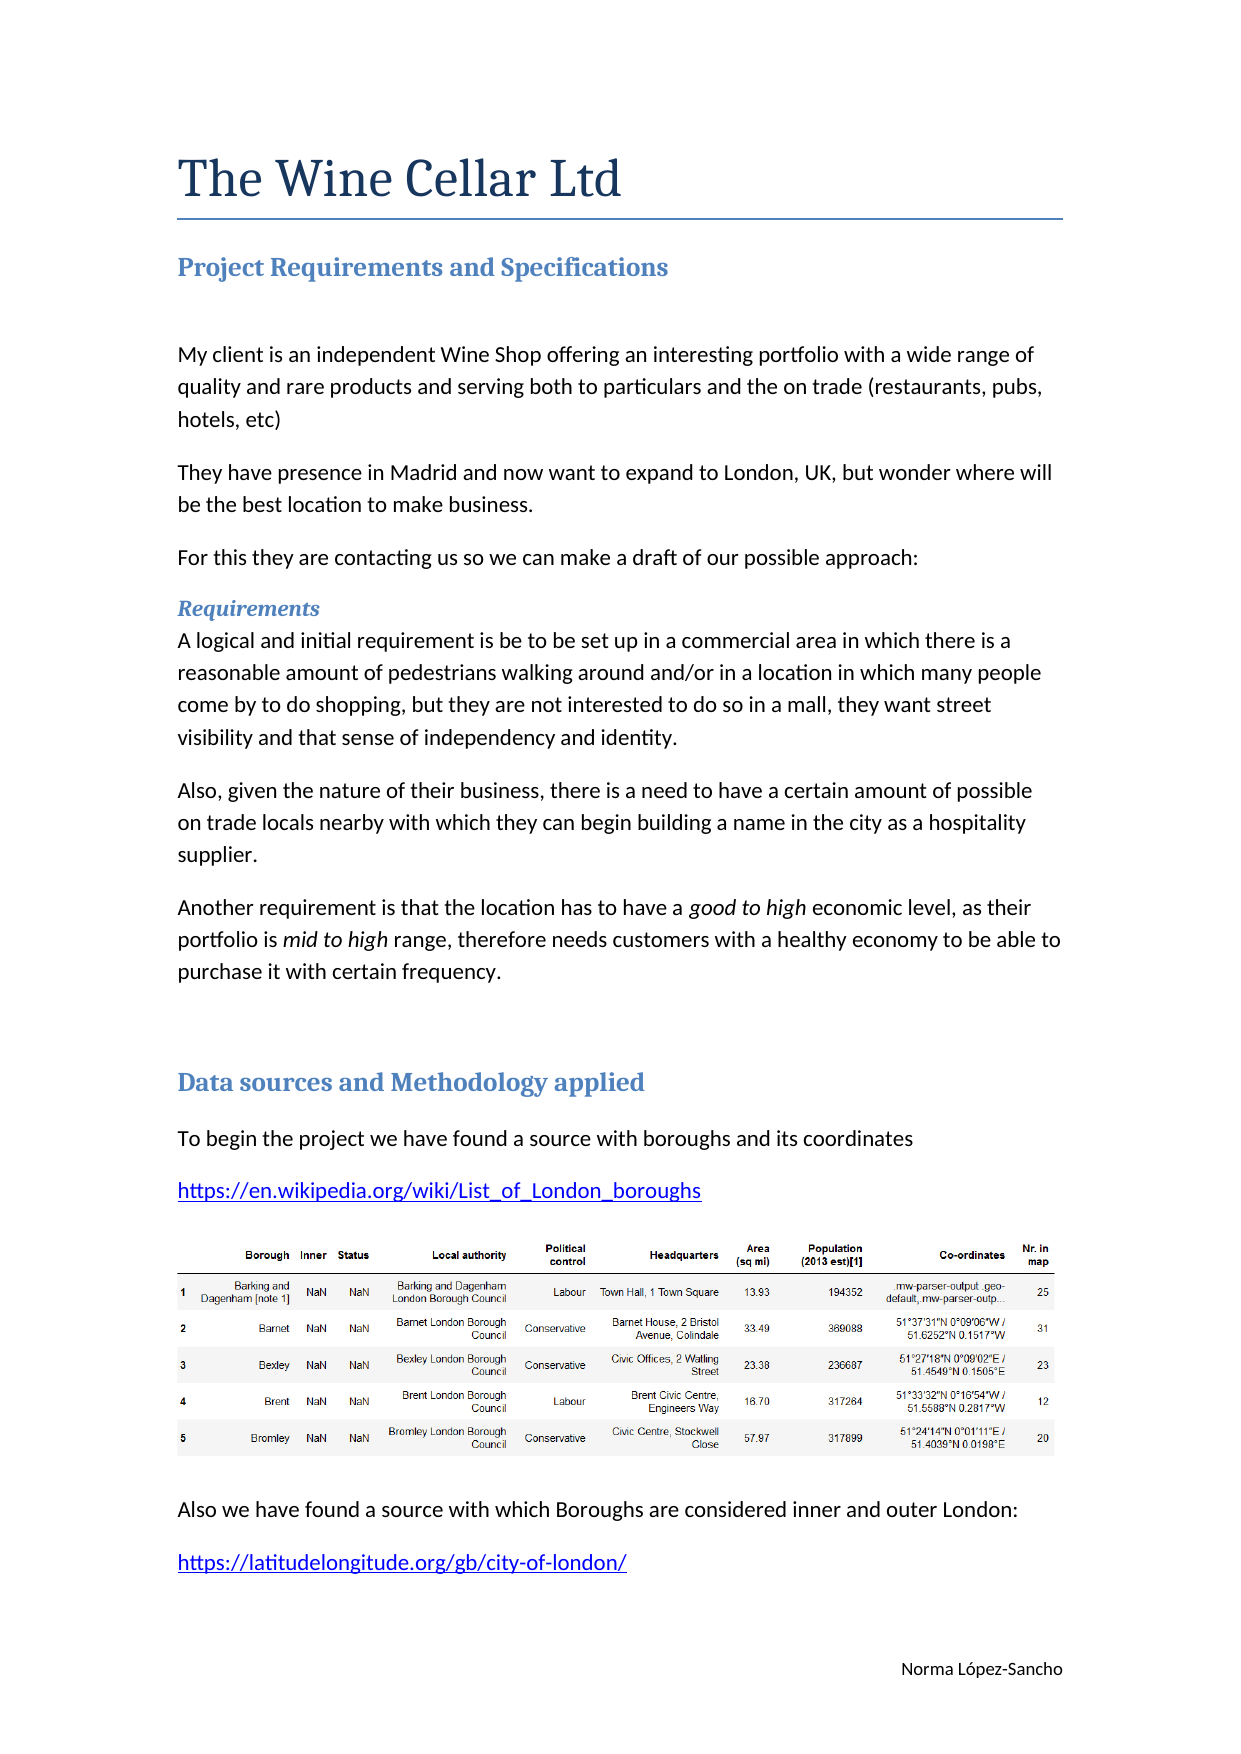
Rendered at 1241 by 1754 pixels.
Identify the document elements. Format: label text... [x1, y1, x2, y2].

text Also we have found a source with which Boroughs are considered inner and outer London: [177, 1495, 1063, 1523]
title The Wine Cellar Ltd [177, 148, 1063, 218]
picture [177, 1229, 1063, 1470]
text My client is an independent Wine Shop offering an interesting portfolio with a wide range of quality and rare products and serving both to particulars and the on trade (restaurants, pubs, hotels, etc) [177, 340, 1063, 433]
text https://en.wikipedia.org/wiki/List_of_London_boroughs [177, 1177, 1063, 1205]
text A logical and initial requirement is be to be set up in a commercial area in which there is a reasonable amount of pedestrians walking around and/or in a location in which many people come by to do shopping, but they are not interested to do so in a mall, they want street visibility and that sense of independency and identity. [177, 626, 1063, 751]
text To begin the project we have found a source with boroughs and its coordinates [177, 1124, 1063, 1152]
text Data sources and Methodology applied [177, 1067, 1063, 1098]
subtitle Project Requirements and Specifications [177, 252, 1063, 283]
subtitle Requirements [177, 596, 1063, 622]
text Another requirement is that the location has to have a good to high economic level, as their portfolio is mid to high range, therefore needs customers with a healthy economy to be able to purchase it with certain frequency. [177, 893, 1063, 986]
text https://latitudelongitude.org/gb/city-of-london/ [177, 1548, 1063, 1576]
text They have presence in Madrid and now want to expand to London, UK, but wonder where will be the best location to make business. [177, 458, 1063, 518]
text For this they are contacting us so we can make a draft of our possible approach: [177, 543, 1063, 571]
text Also, given the nature of their business, there is a need to have a certain amount of possible on trade locals nearby with which they can begin building a name in the city as a hospitality supplier. [177, 776, 1063, 868]
